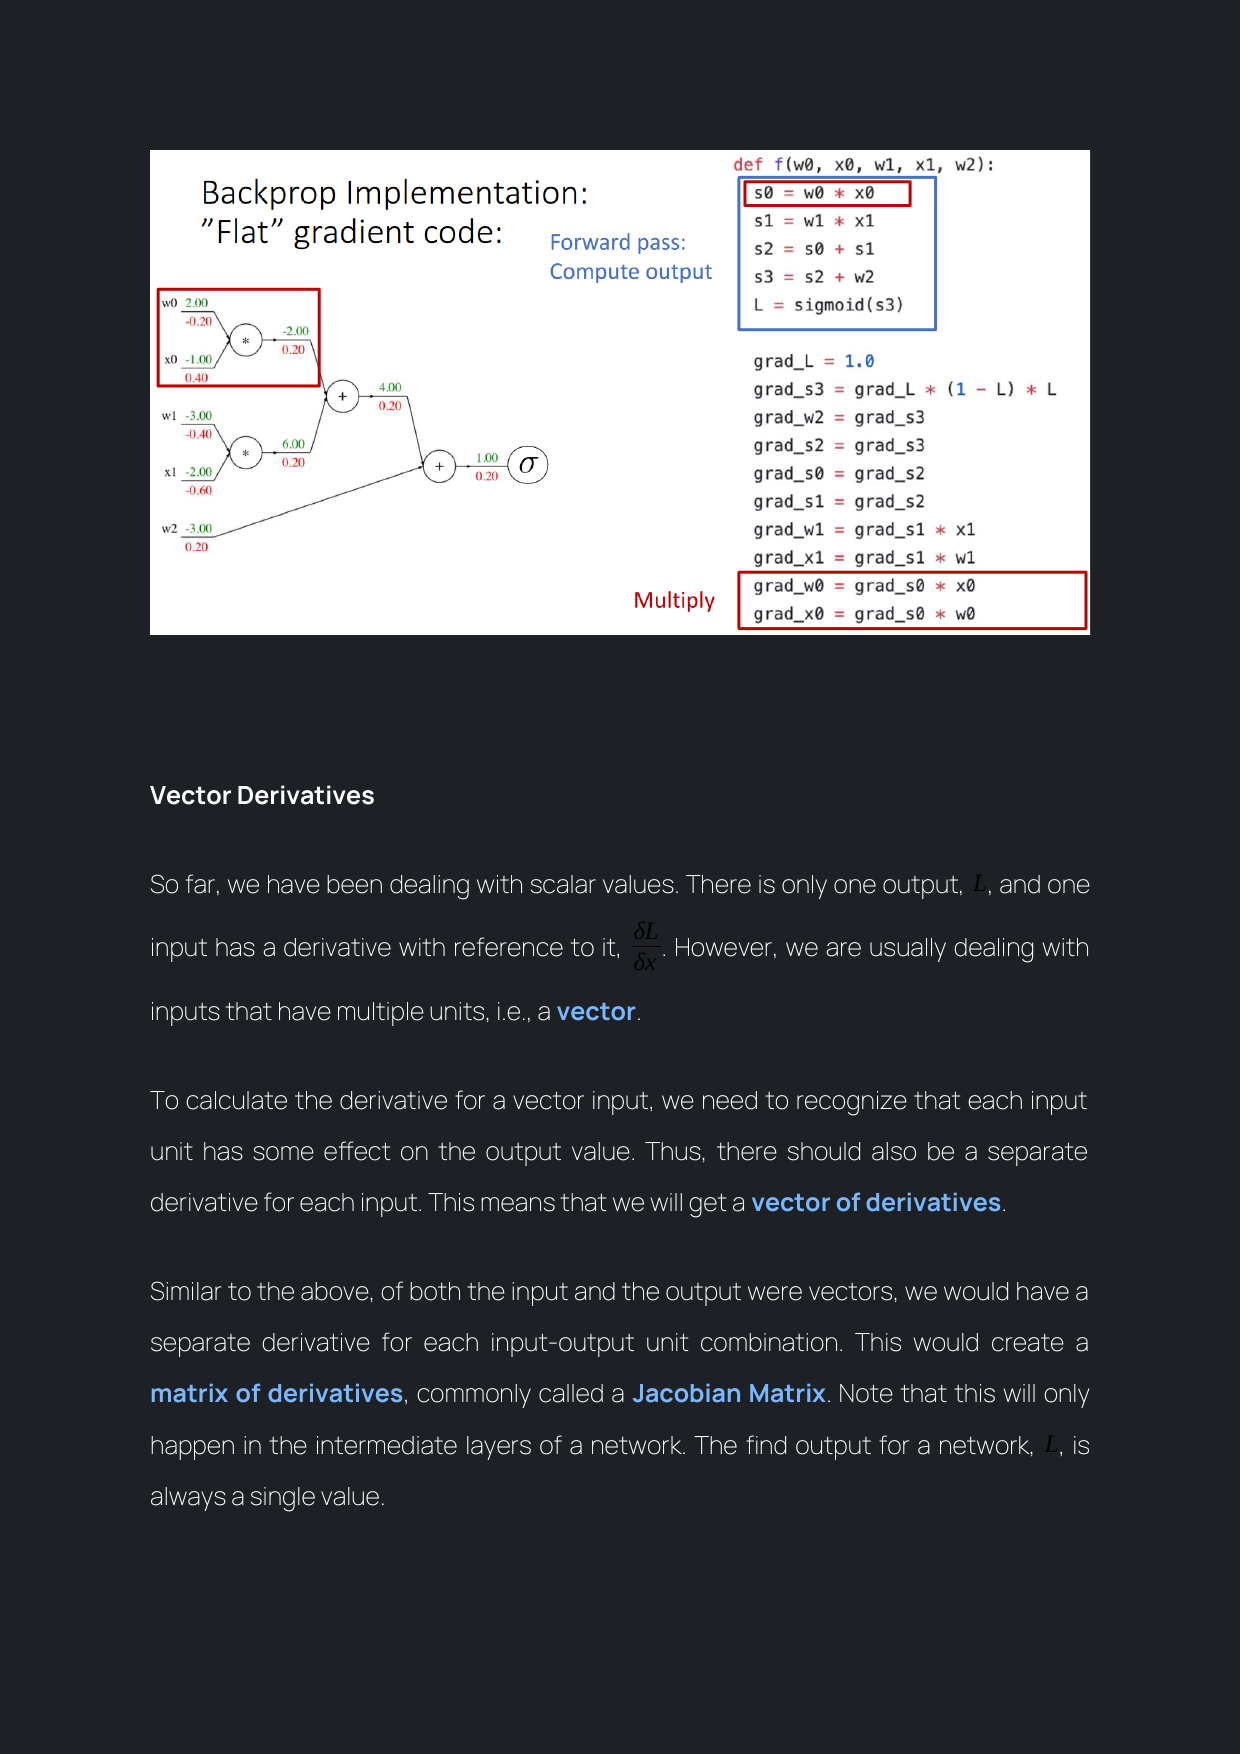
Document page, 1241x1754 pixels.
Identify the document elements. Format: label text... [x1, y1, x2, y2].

text So far, we have been dealing with scalar values. There is only one output, , and one input has a derivative with reference to it, . However, we are usually dealing with inputs that have multiple units, i.e., a vector. [150, 866, 1090, 1028]
text To calculate the derivative for a vector input, we need to recognize that each input unit has some effect on the output value. Thus, there should also be a separate derivative for each input. This means that we will get a vector of derivatives. [150, 1082, 1090, 1219]
text Similar to the above, of both the input and the output were vectors, we would have a separate derivative for each input-output unit combination. This would create a matrix of derivatives, commonly called a Jacobian Matrix. Note that this will only happen in the intermediate layers of a network. The find output for a network, , is always a single value. [150, 1274, 1090, 1513]
subtitle Vector Derivatives [150, 778, 1090, 812]
picture [150, 150, 1091, 635]
